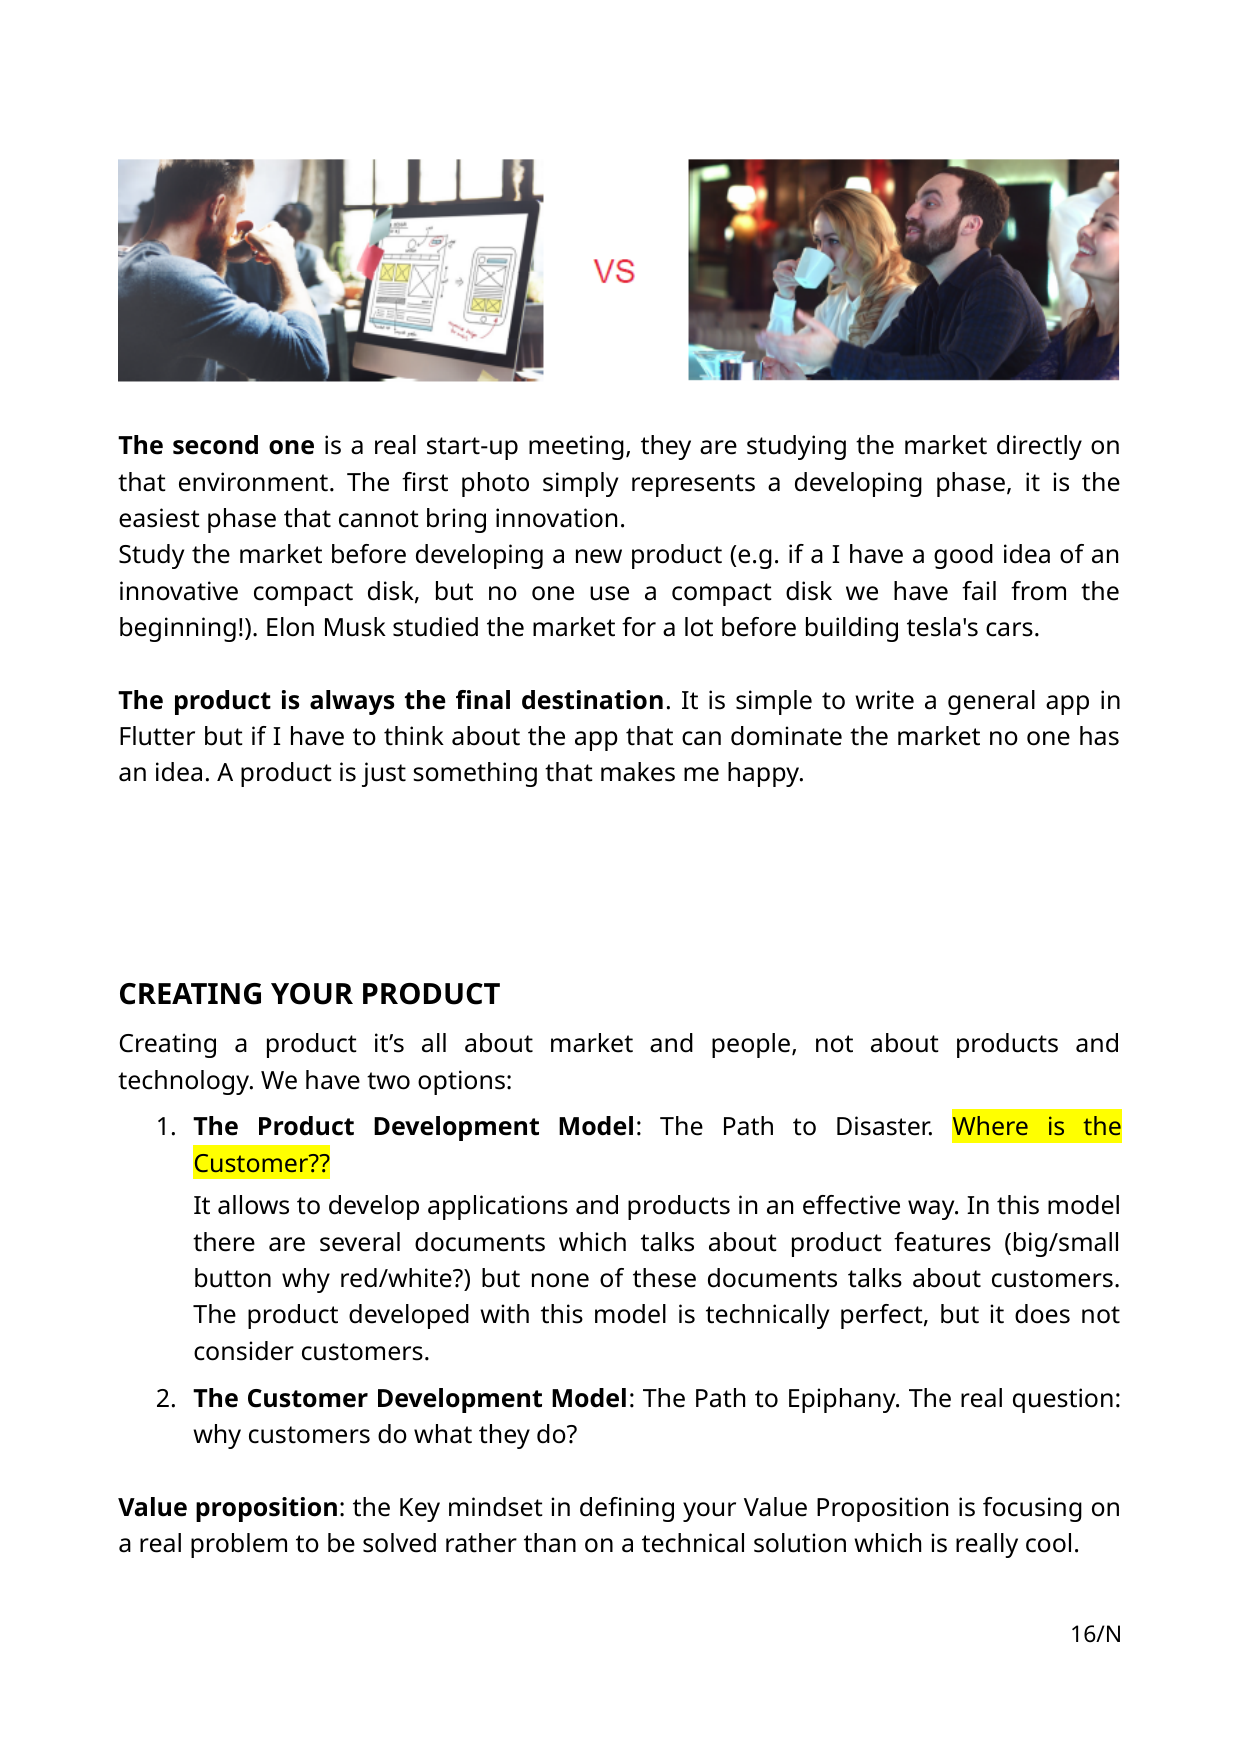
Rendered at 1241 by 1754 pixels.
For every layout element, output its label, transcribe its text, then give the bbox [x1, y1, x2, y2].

list The Product Development Model: The Path to Disaster. Where is the Customer?? [156, 1109, 1122, 1179]
text The second one is a real start-up meeting, they are studying the market directly on that environment. The first photo simply represents a developing phase, it is the easiest phase that cannot bring innovation. [118, 428, 1122, 534]
text The product is always the final destination. It is simple to write a general app in Flutter but if I have to think about the app that can dominate the market no one has an idea. A product is just something that makes me happy. [118, 682, 1122, 789]
list The Customer Development Model: The Path to Epiphany. The real question: why customers do what they do? [156, 1380, 1122, 1451]
text CREATING YOUR PRODUCT [118, 973, 1122, 1013]
picture [118, 147, 1120, 390]
text Creating a product it’s all about market and people, not about products and technology. We have two options: [118, 1026, 1122, 1096]
list It allows to develop applications and products in an effective way. In this model there are several documents which talks about product features (big/small button why red/white?) but none of these documents talks about customers. The product developed with this model is technically perfect, but it does not consider customers. [193, 1188, 1122, 1367]
text Value proposition: the Key mindset in defining your Value Proposition is focusing on a real problem to be solved rather than on a technical solution which is really cool. [118, 1489, 1122, 1560]
text Study the market before developing a new product (e.g. if a I have a good idea of an innovative compact disk, but no one use a compact disk we have fail from the beginning!). Elon Musk studied the market for a lot before building tesla's cars. [118, 537, 1122, 644]
